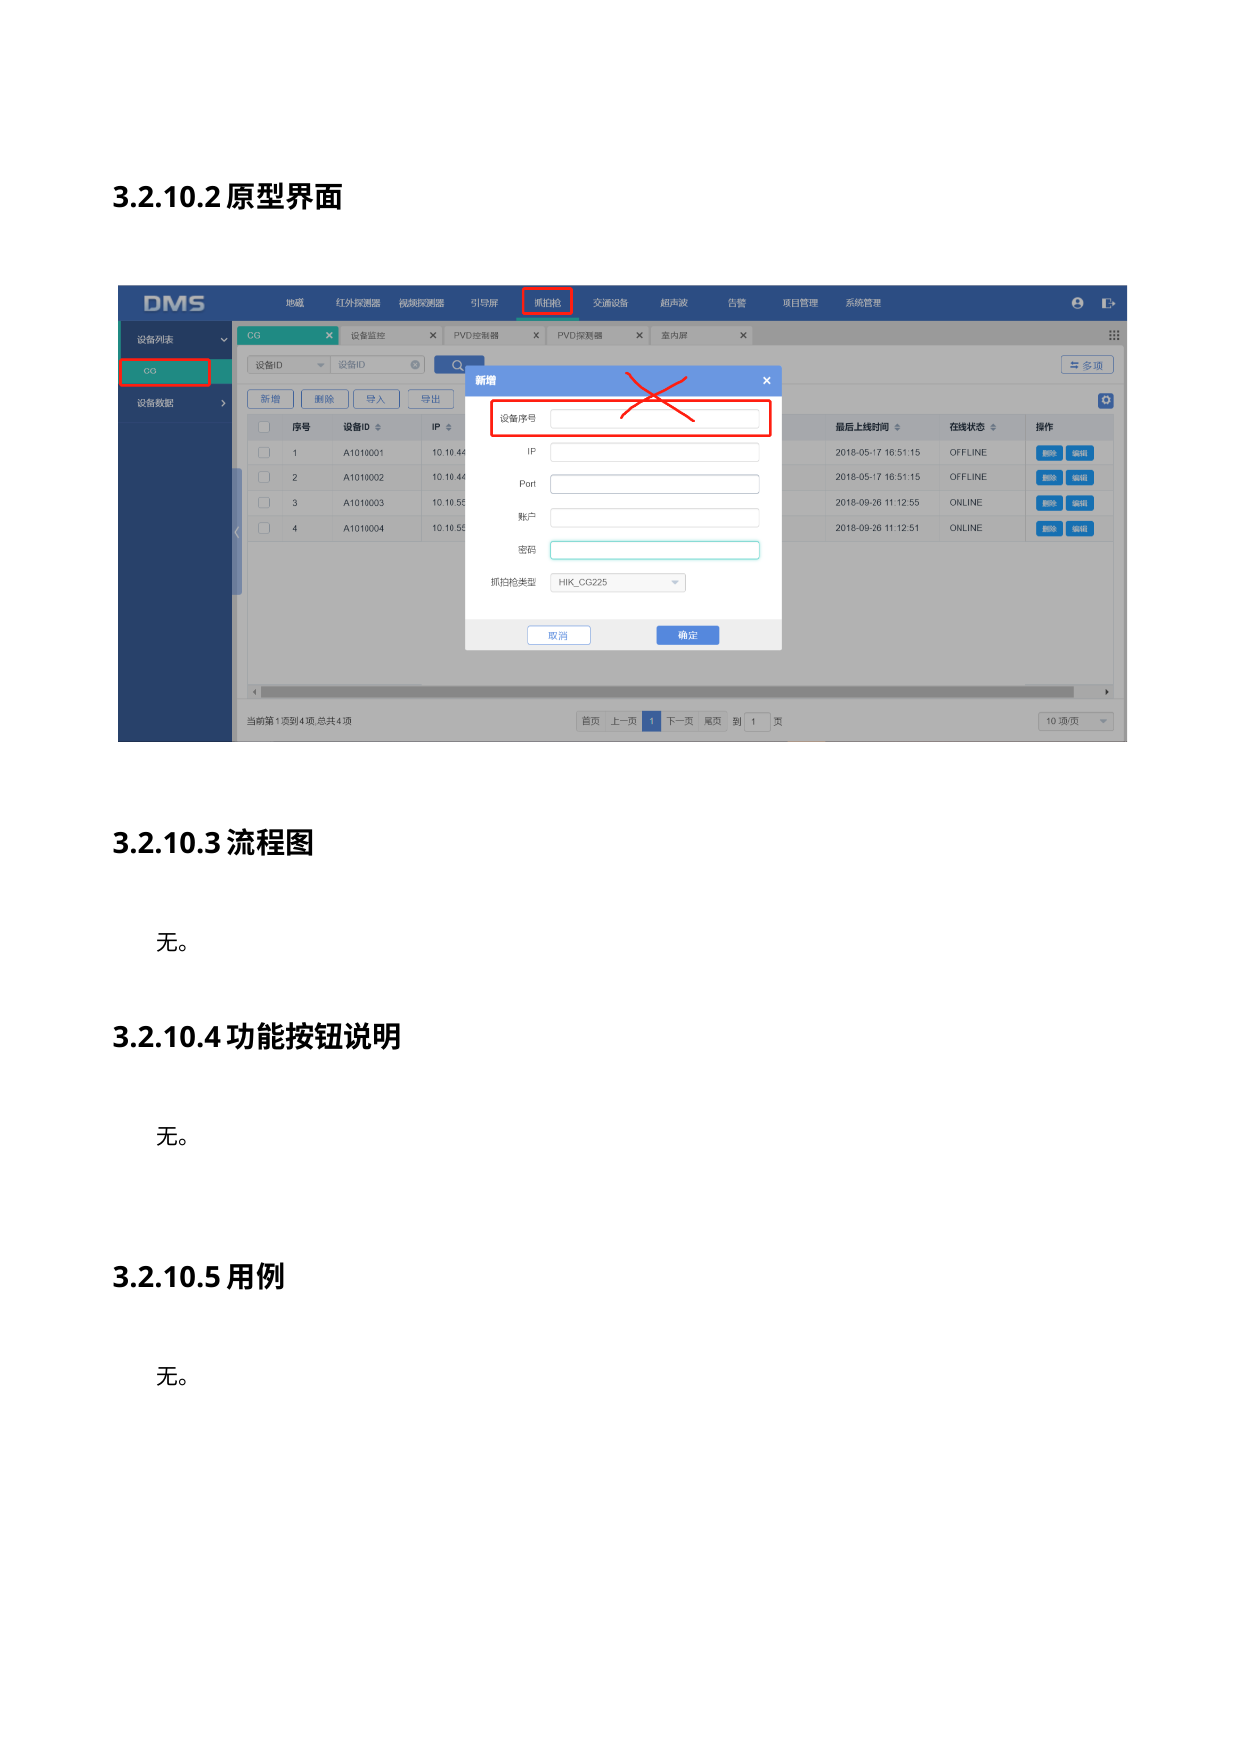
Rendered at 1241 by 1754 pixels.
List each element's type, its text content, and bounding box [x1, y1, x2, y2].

subtitle 3.2.10.2原型界面 [112, 162, 1128, 227]
list 无。 [112, 925, 1128, 957]
picture [113, 278, 1128, 742]
subtitle 3.2.10.3流程图 [112, 808, 1128, 873]
list 无。 [112, 1118, 1128, 1151]
subtitle 3.2.10.4功能按钮说明 [112, 1002, 1128, 1067]
list 无。 [112, 1358, 1128, 1391]
subtitle 3.2.10.5用例 [112, 1242, 1128, 1307]
